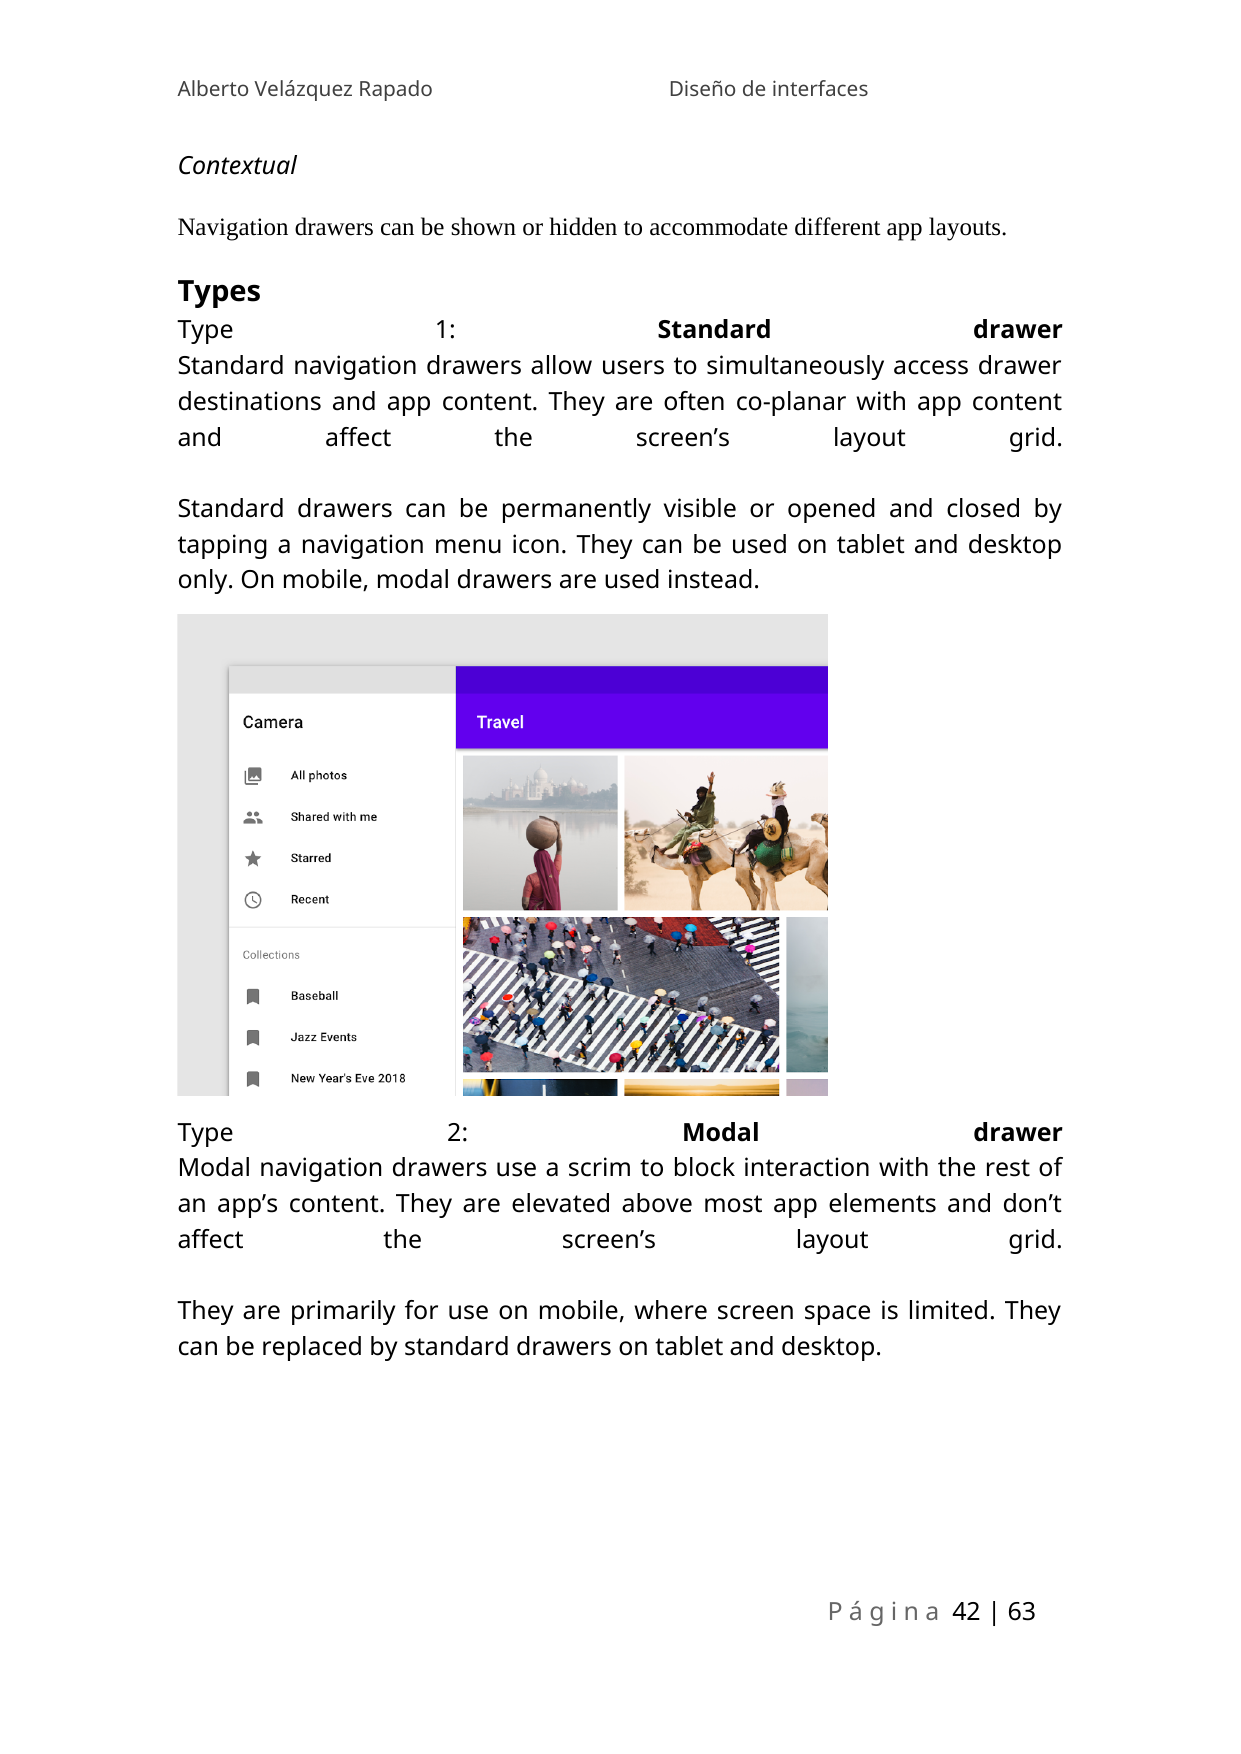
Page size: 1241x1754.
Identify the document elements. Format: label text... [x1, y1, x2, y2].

text Type 2: Modal drawer Modal navigation drawers use a scrim to block interaction with the rest of an app’s content. They are elevated above most app elements and don’t affect the screen’s layout grid. They are primarily for use on mobile, where screen space is limited. They can be replaced by standard drawers on tablet and desktop. [177, 1114, 1063, 1363]
picture [177, 614, 828, 1096]
text Type 1: Standard drawer Standard navigation drawers allow users to simultaneously access drawer destinations and app content. They are often co-planar with app content and affect the screen’s layout grid. Standard drawers can be permanently visible or opened and closed by tapping a navigation menu icon. They can be used on tablet and desktop only. On mobile, modal drawers are used instead. [177, 312, 1063, 596]
text Navigation drawers can be shown or hidden to accommodate different app layouts. [177, 212, 1063, 241]
subtitle Types [177, 270, 1063, 310]
subtitle Contextual [177, 148, 1063, 182]
